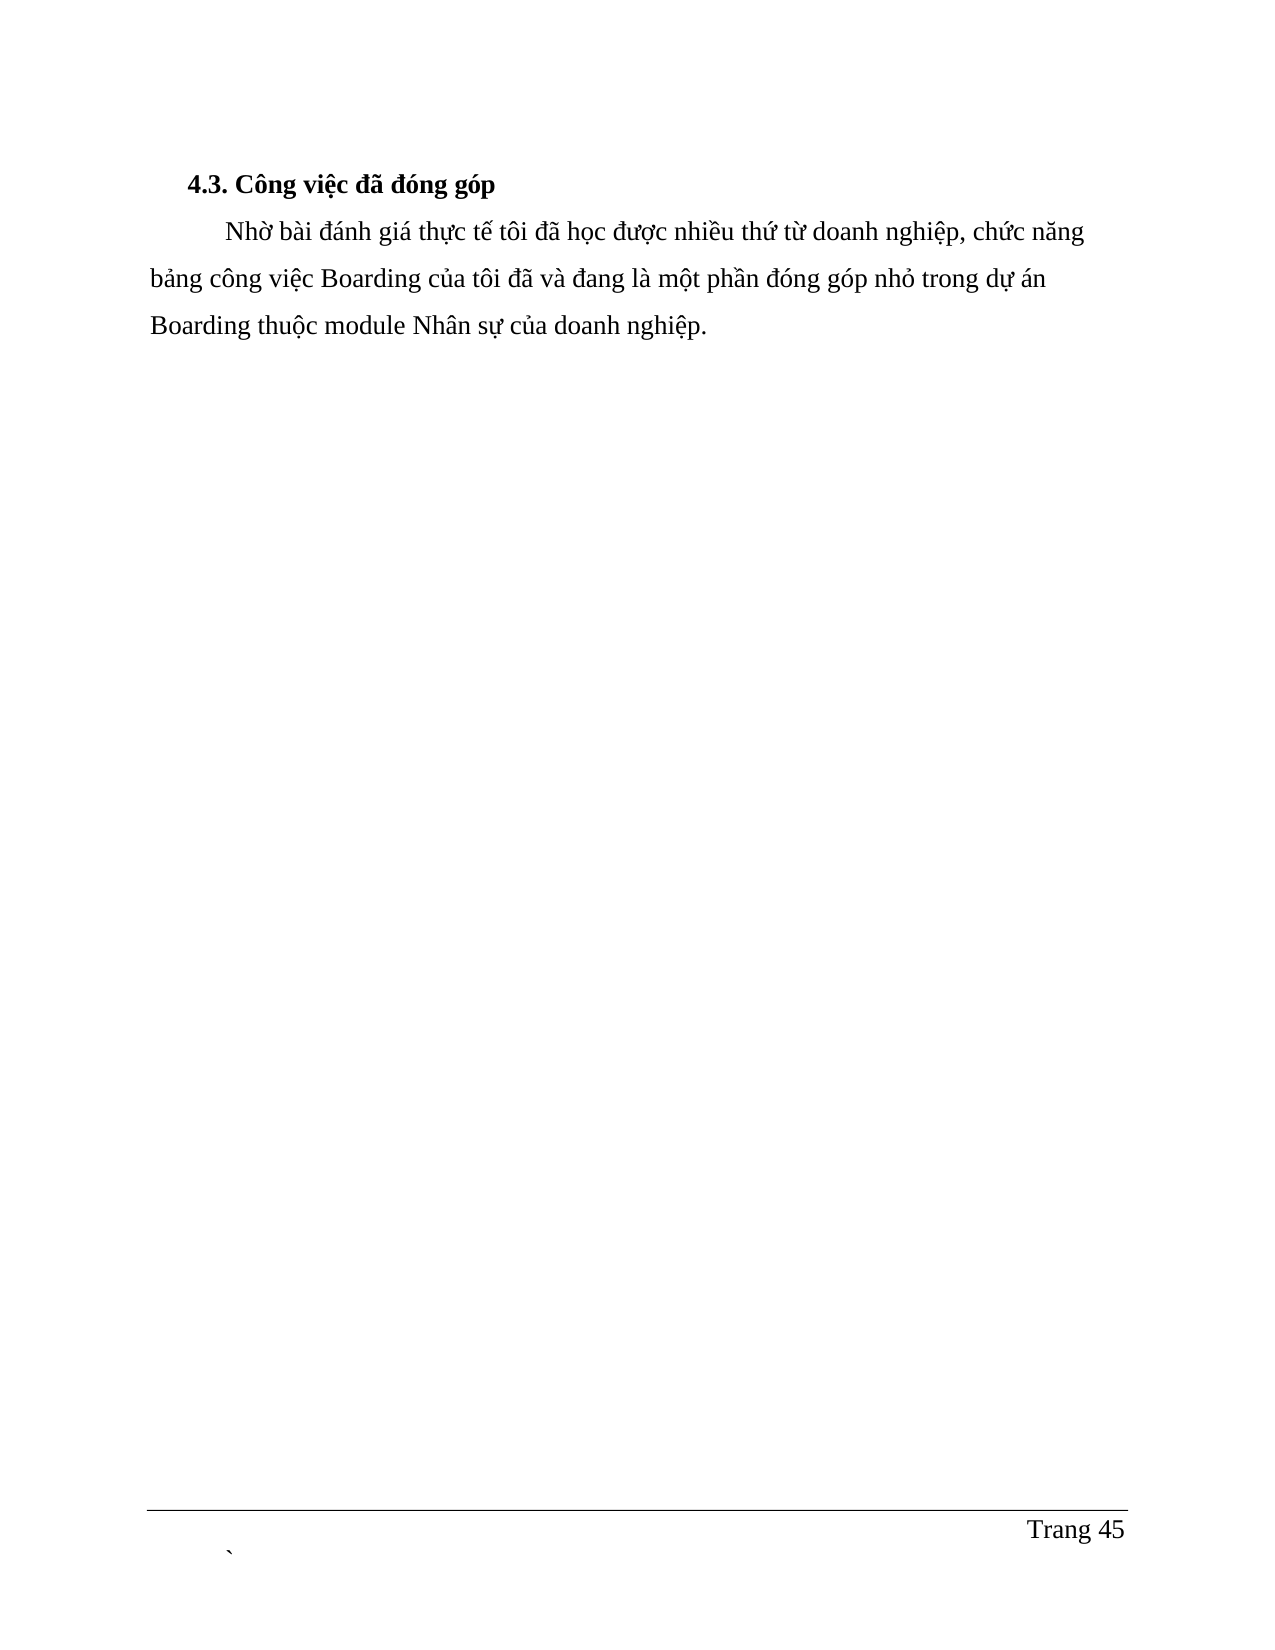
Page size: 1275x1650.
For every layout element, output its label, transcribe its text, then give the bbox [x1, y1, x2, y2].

text Nhờ bài đánh giá thực tế tôi đã học được nhiều thứ từ doanh nghiệp, chức năng bảng công việc Boarding của tôi đã và đang là một phần đóng góp nhỏ trong dự án Boarding thuộc module Nhân sự của doanh nghiệp. [150, 215, 1120, 340]
subtitle Công việc đã đóng góp [187, 169, 1162, 200]
